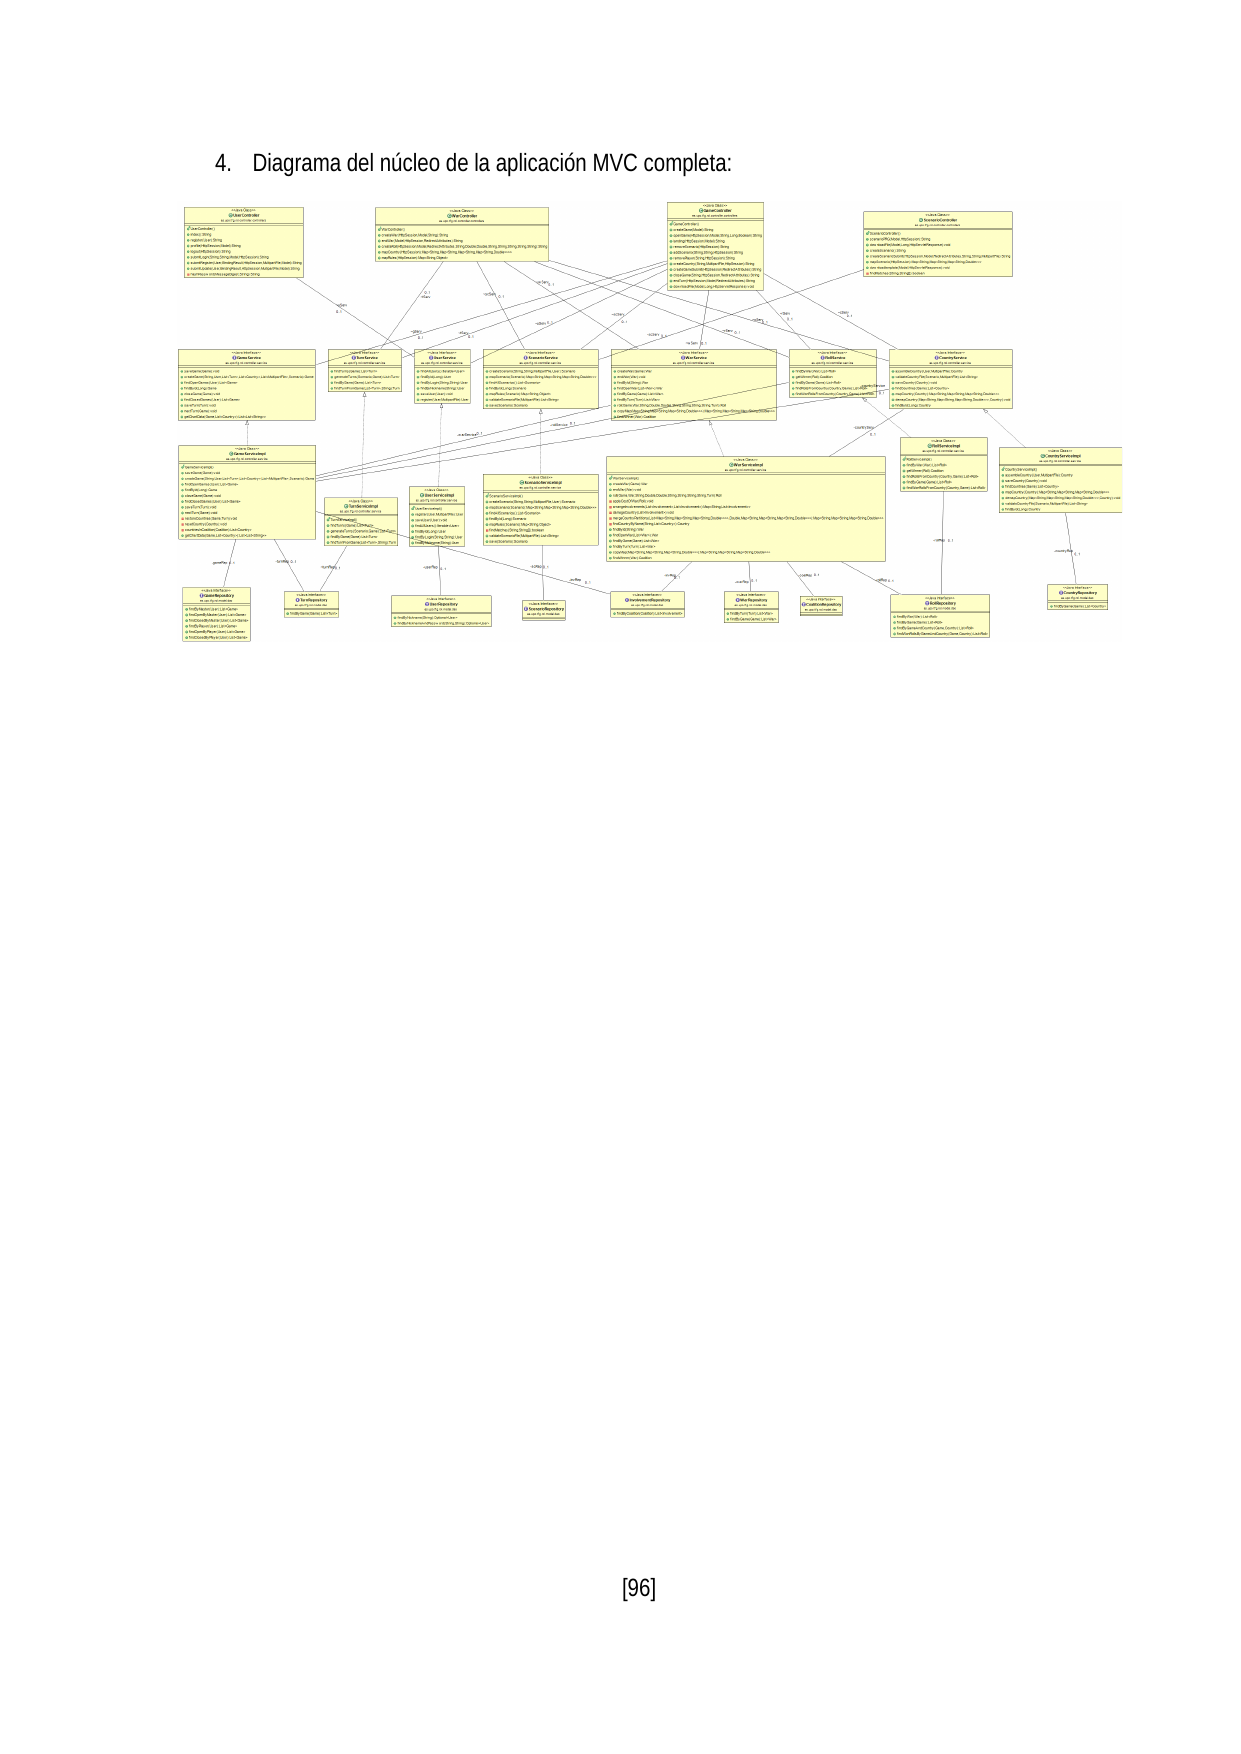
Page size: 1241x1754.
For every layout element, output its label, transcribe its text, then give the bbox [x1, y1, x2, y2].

list Diagrama del núcleo de la aplicación MVC completa: [215, 148, 1063, 176]
picture [177, 201, 1123, 642]
